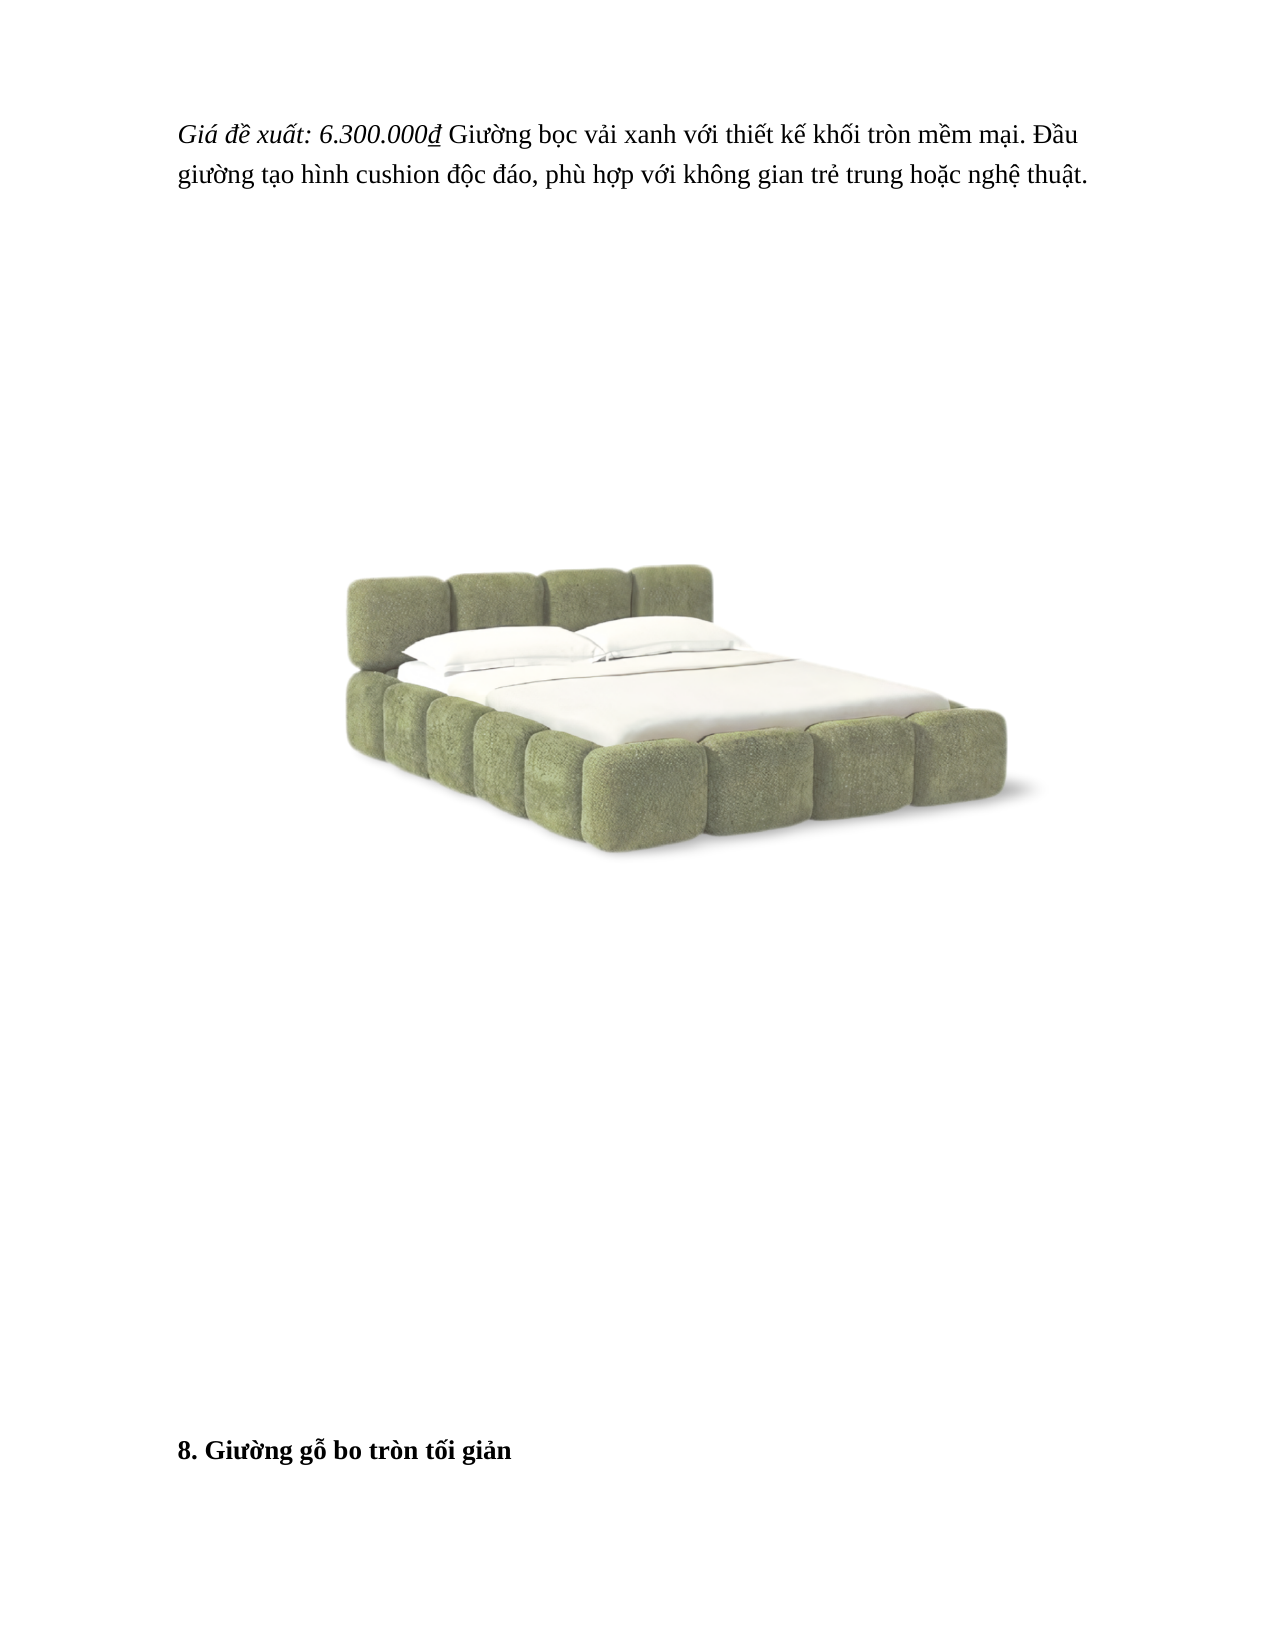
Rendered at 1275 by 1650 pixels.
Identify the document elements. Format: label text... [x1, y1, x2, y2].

text Giá đề xuất: 6.300.000₫ Giường bọc vải xanh với thiết kế khối tròn mềm mại. Đầu giường tạo hình cushion độc đáo, phù hợp với không gian trẻ trung hoặc nghệ thuật. [177, 118, 1157, 190]
picture [177, 223, 1157, 1204]
text 8. Giường gỗ bo tròn tối giản [177, 1434, 1157, 1465]
